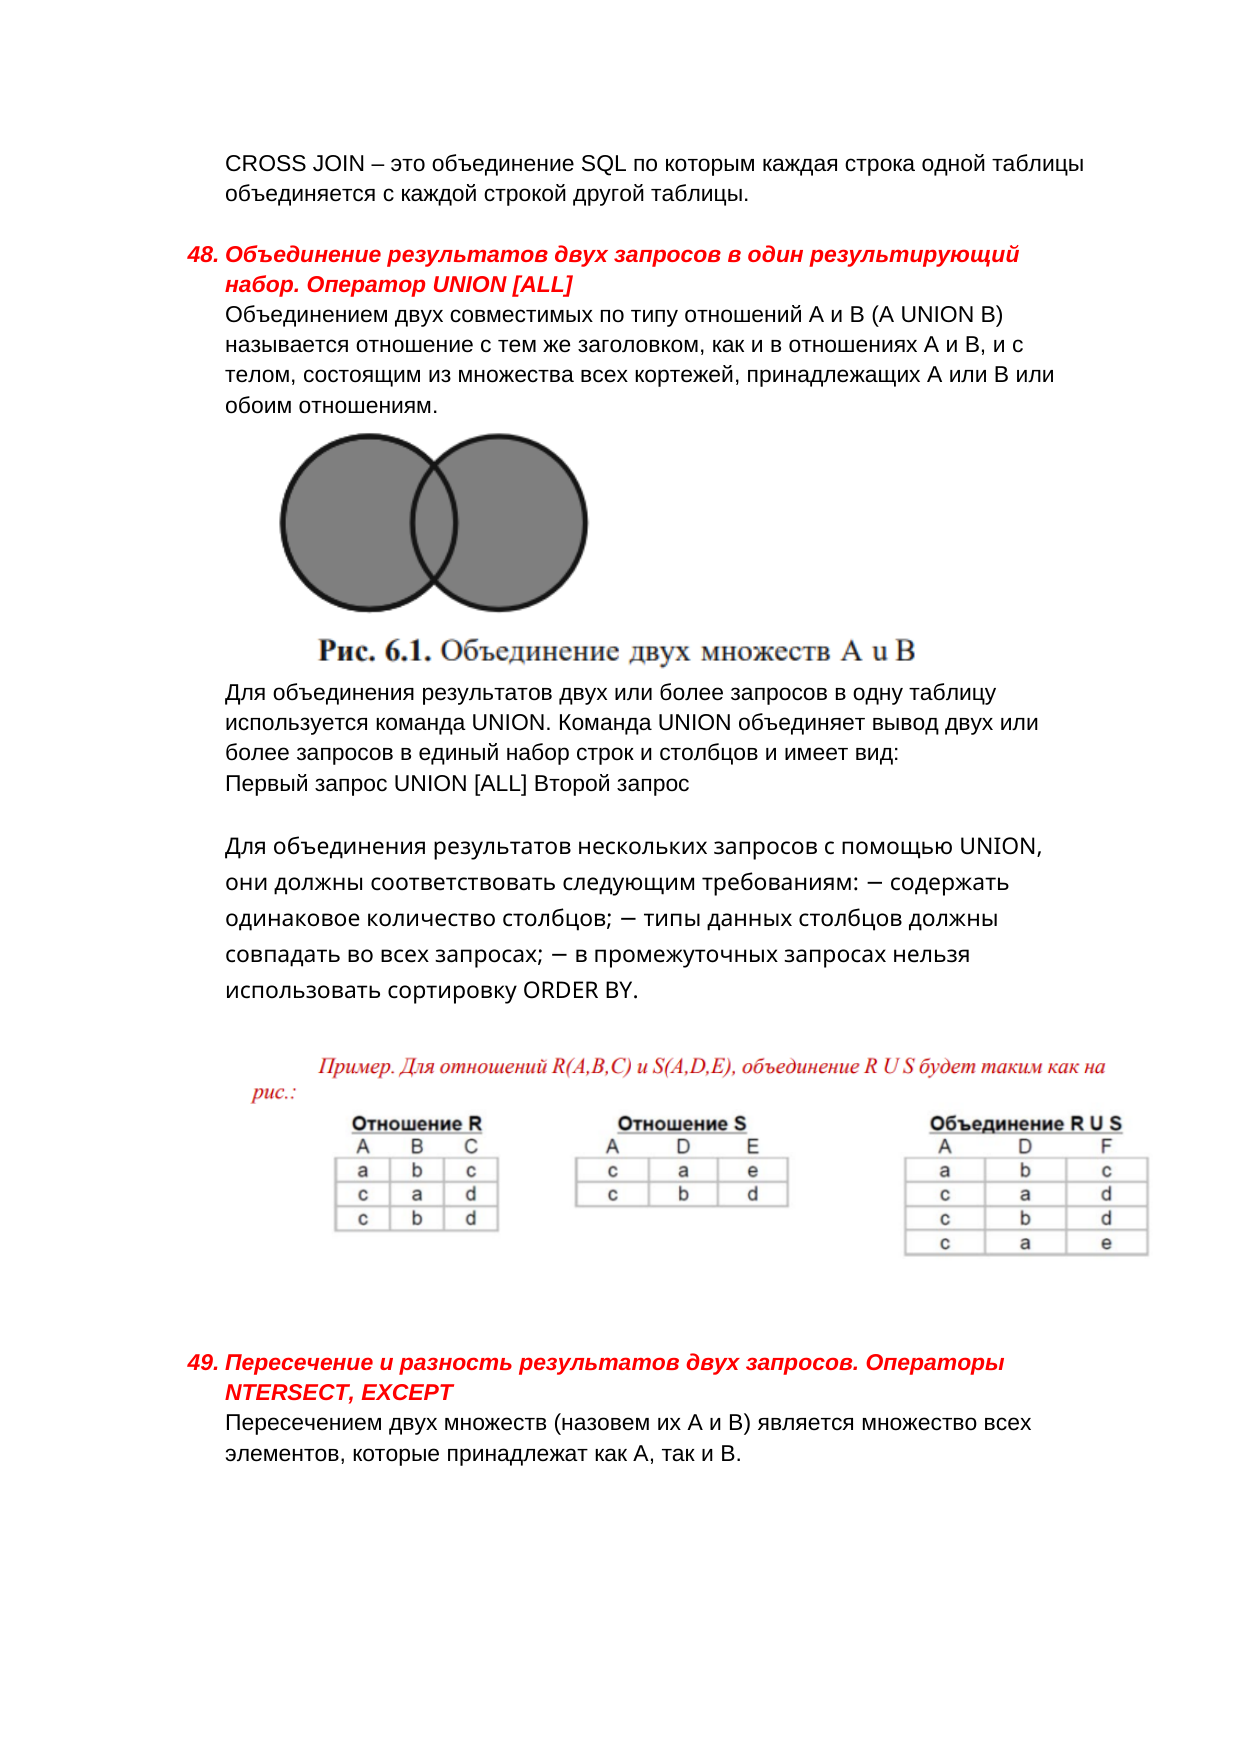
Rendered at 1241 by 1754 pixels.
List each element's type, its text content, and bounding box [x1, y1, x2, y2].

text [225, 150, 1090, 207]
picture [225, 421, 935, 675]
text Пересечением двух множеств (назовем их A и B) является множество всех элементов, которые принадлежат как A, так и B. [225, 1409, 1090, 1466]
text Для объединения результатов двух или более запросов в одну таблицу используется команда UNION. Команда UNION объединяет вывод двух или более запросов в единый набор строк и столбцов и имеет вид: [225, 679, 1090, 766]
list Объединение результатов двух запросов в один результирующий [187, 241, 1090, 267]
text Объединением двух совместимых по типу отношений А и В (A UNION B) называется отношение с тем же заголовком, как и в отношениях А и В, и с телом, состоящим из множества всех кортежей, принадлежащих А или В или обоим отношениям. [225, 301, 1090, 418]
picture [225, 1039, 1166, 1315]
list Пересечение и разность результатов двух запросов. Операторы NTERSECT, EXCEPT [187, 1349, 1090, 1405]
text Первый запрос UNION [ALL] Второй запрос [225, 769, 1090, 796]
text набор. Оператор UNION [ALL] [225, 271, 1090, 297]
text Для объединения результатов нескольких запросов с помощью UNION, они должны соответствовать следующим требованиям: − содержать одинаковое количество столбцов; − типы данных столбцов должны совпадать во всех запросах; − в промежуточных запросах нельзя использовать сортировку ORDER BY. [225, 830, 1090, 1005]
